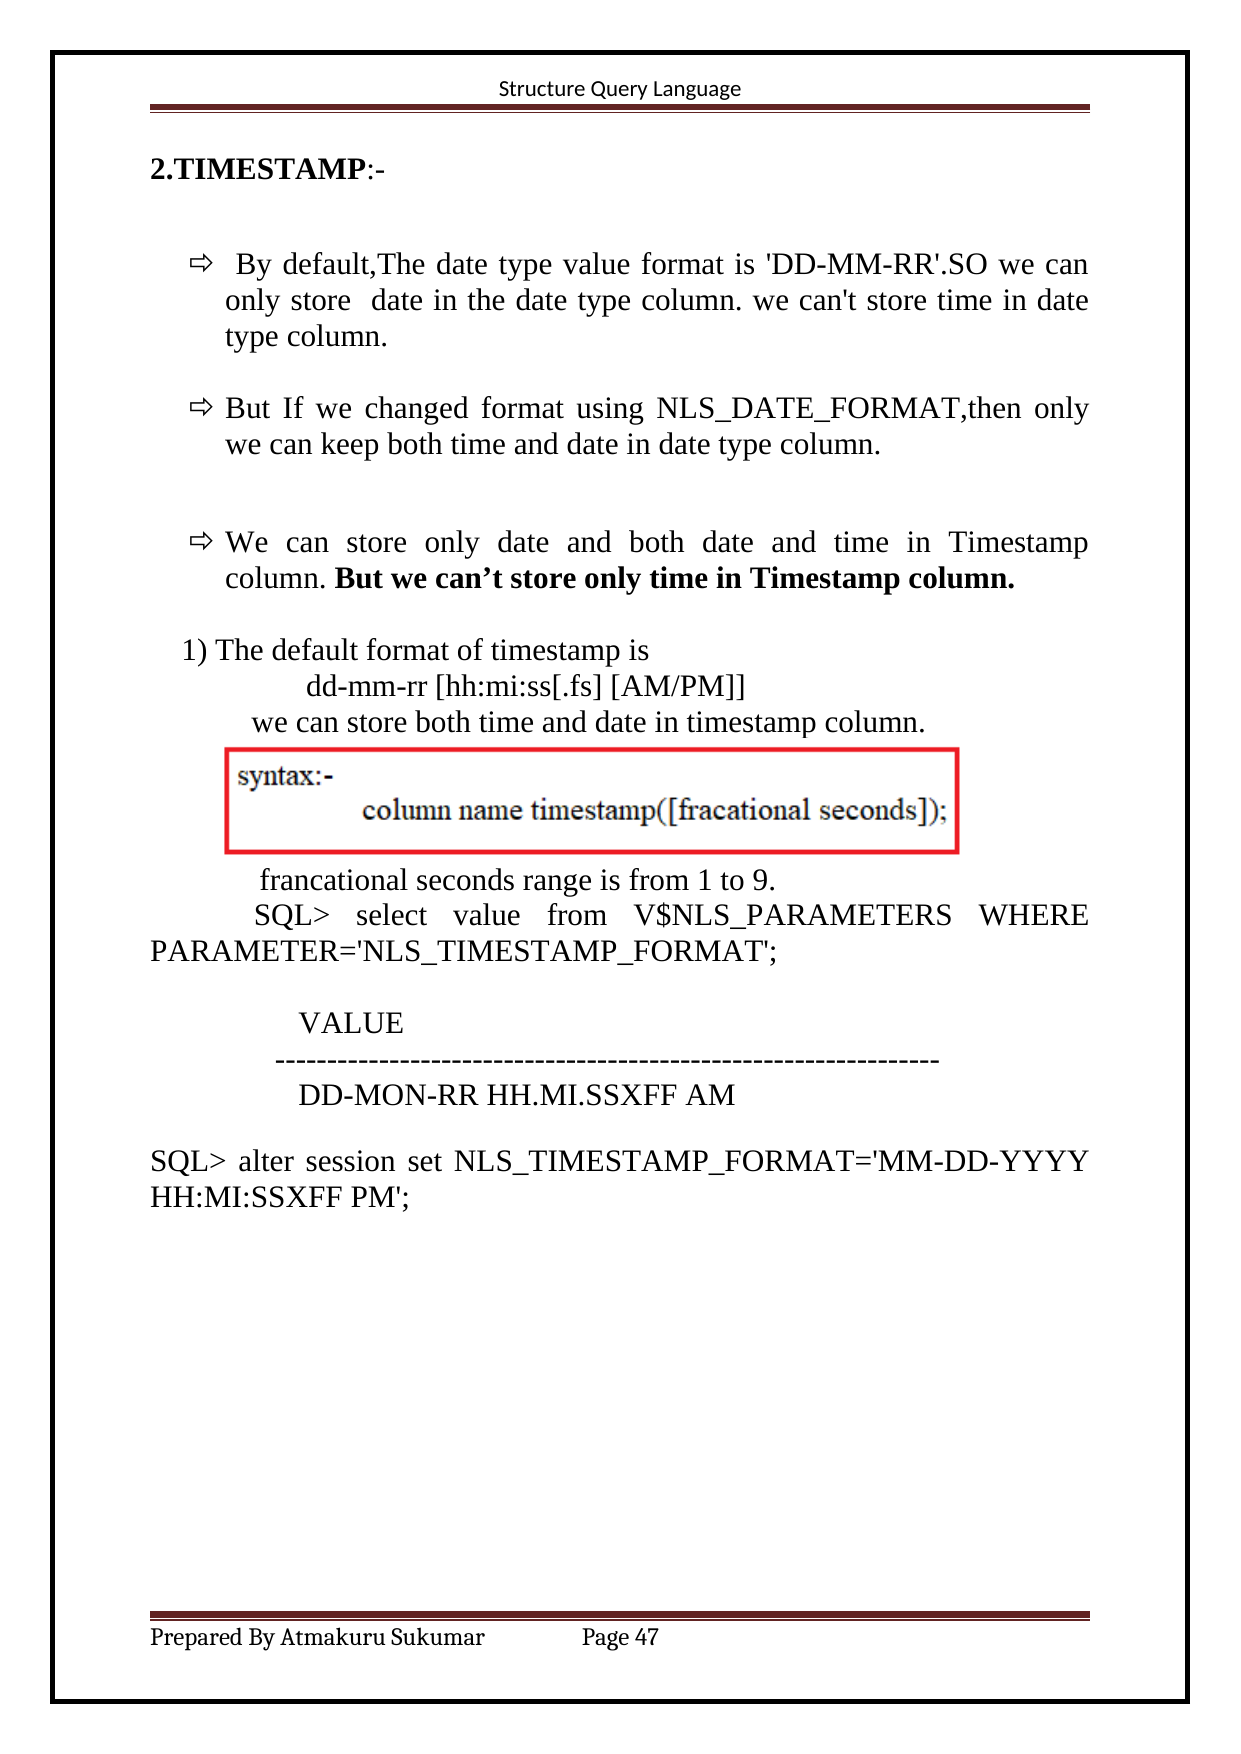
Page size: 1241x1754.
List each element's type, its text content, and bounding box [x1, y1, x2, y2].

text DD-MON-RR HH.MI.SSXFF AM [150, 1076, 1090, 1112]
text we can store both time and date in timestamp column. [150, 703, 1090, 739]
text francational seconds range is from 1 to 9. [150, 861, 1090, 897]
text SQL> select value from V$NLS_PARAMETERS WHERE PARAMETER='NLS_TIMESTAMP_FORMAT'; [150, 897, 1090, 968]
text VALUE [150, 1004, 1090, 1040]
list By default,The date type value format is 'DD-MM-RR'.SO we can only store date in the date type column. we can't store time in date type column. [187, 246, 1090, 353]
picture [220, 738, 966, 861]
text ---------------------------------------------------------------- [150, 1040, 1090, 1076]
list But If we changed format using NLS_DATE_FORMAT,then only we can keep both time and date in date type column. [187, 389, 1090, 461]
list We can store only date and both date and time in Timestamp column. But we can’t store only time in Timestamp column. [187, 523, 1090, 595]
text 1) The default format of timestamp is [150, 631, 1090, 667]
text dd-mm-rr [hh:mi:ss[.fs] [AM/PM]] [150, 667, 1090, 703]
text SQL> alter session set NLS_TIMESTAMP_FORMAT='MM-DD-YYYY HH:MI:SSXFF PM'; [150, 1142, 1090, 1214]
text 2.TIMESTAMP:- [150, 150, 1090, 186]
